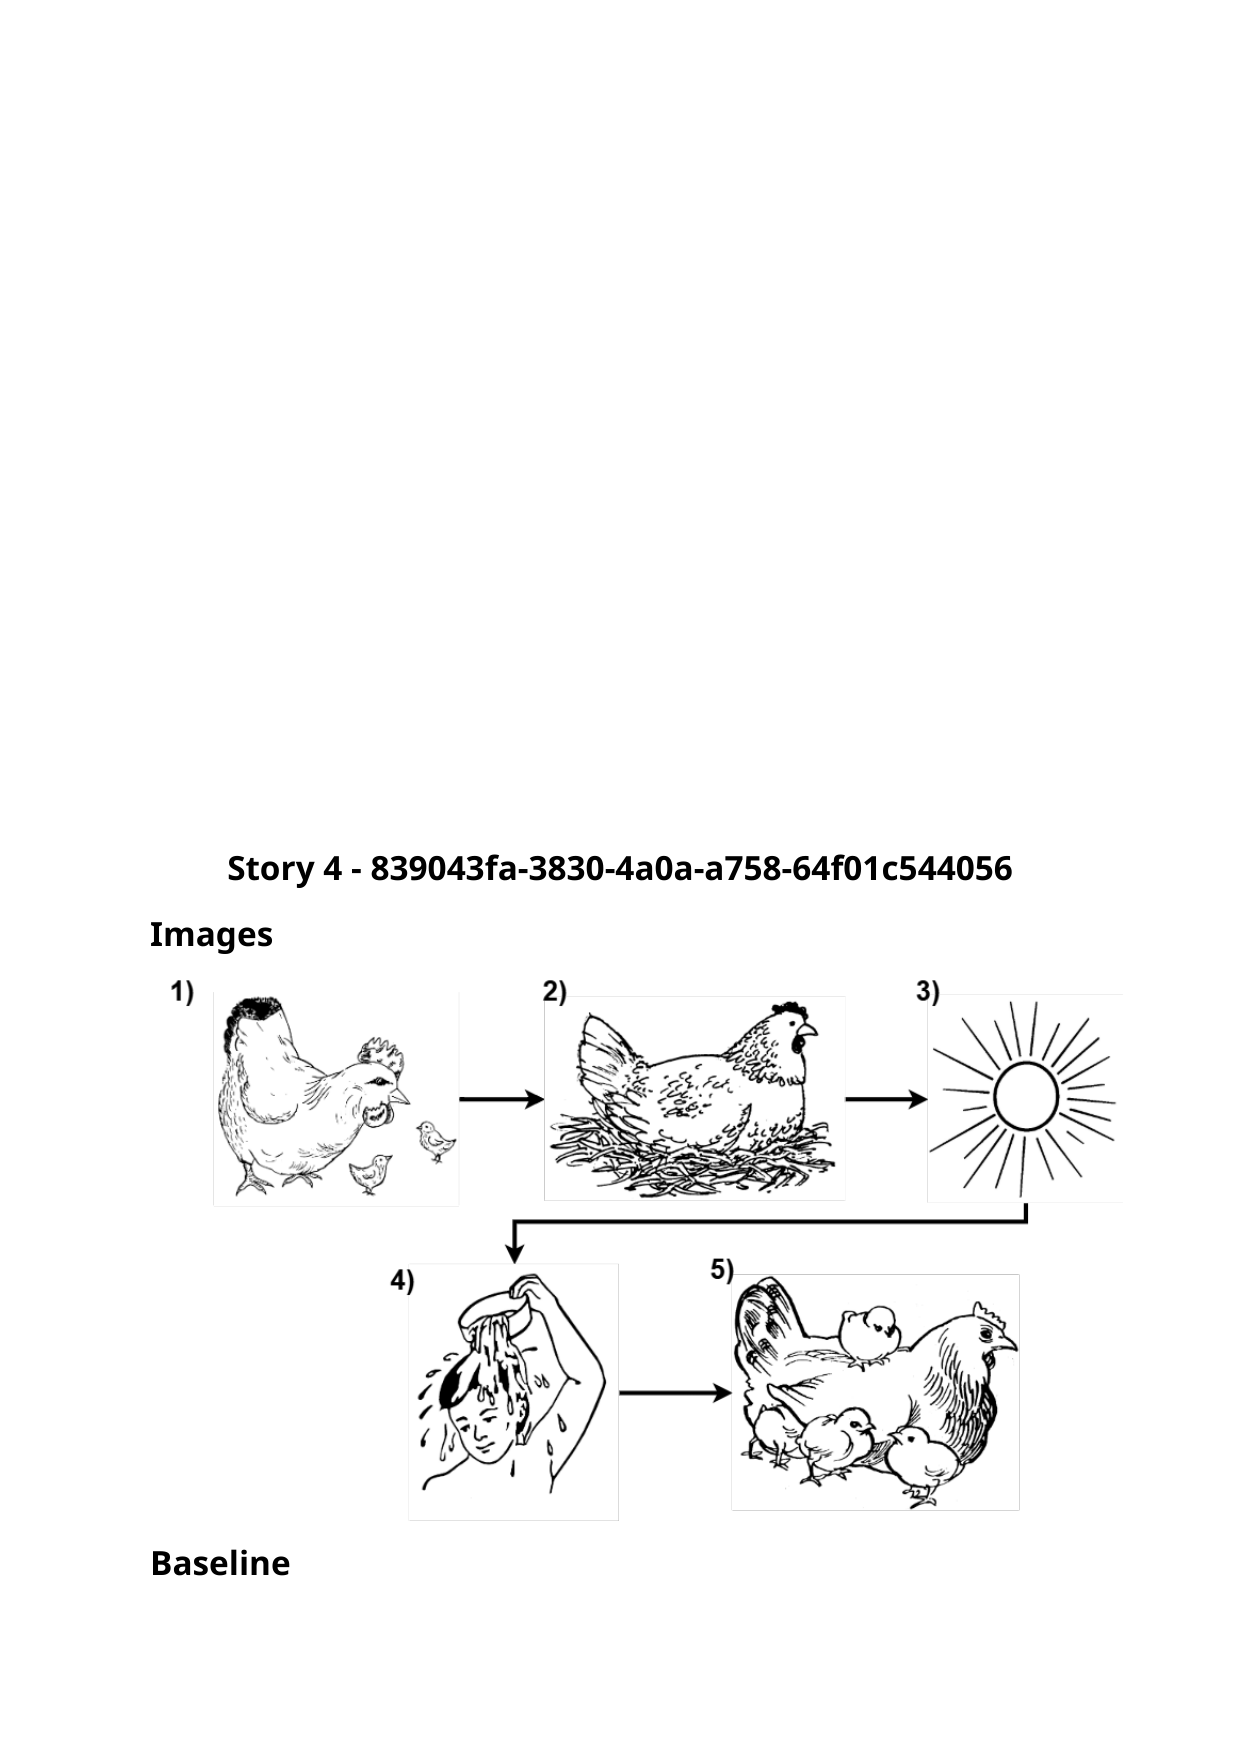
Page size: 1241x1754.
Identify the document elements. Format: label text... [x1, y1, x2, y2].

text Baseline [150, 1540, 1090, 1586]
text Story 4 - 839043fa-3830-4a0a-a758-64f01c544056 [150, 845, 1090, 890]
picture [150, 976, 1124, 1522]
text Images [150, 910, 1090, 956]
